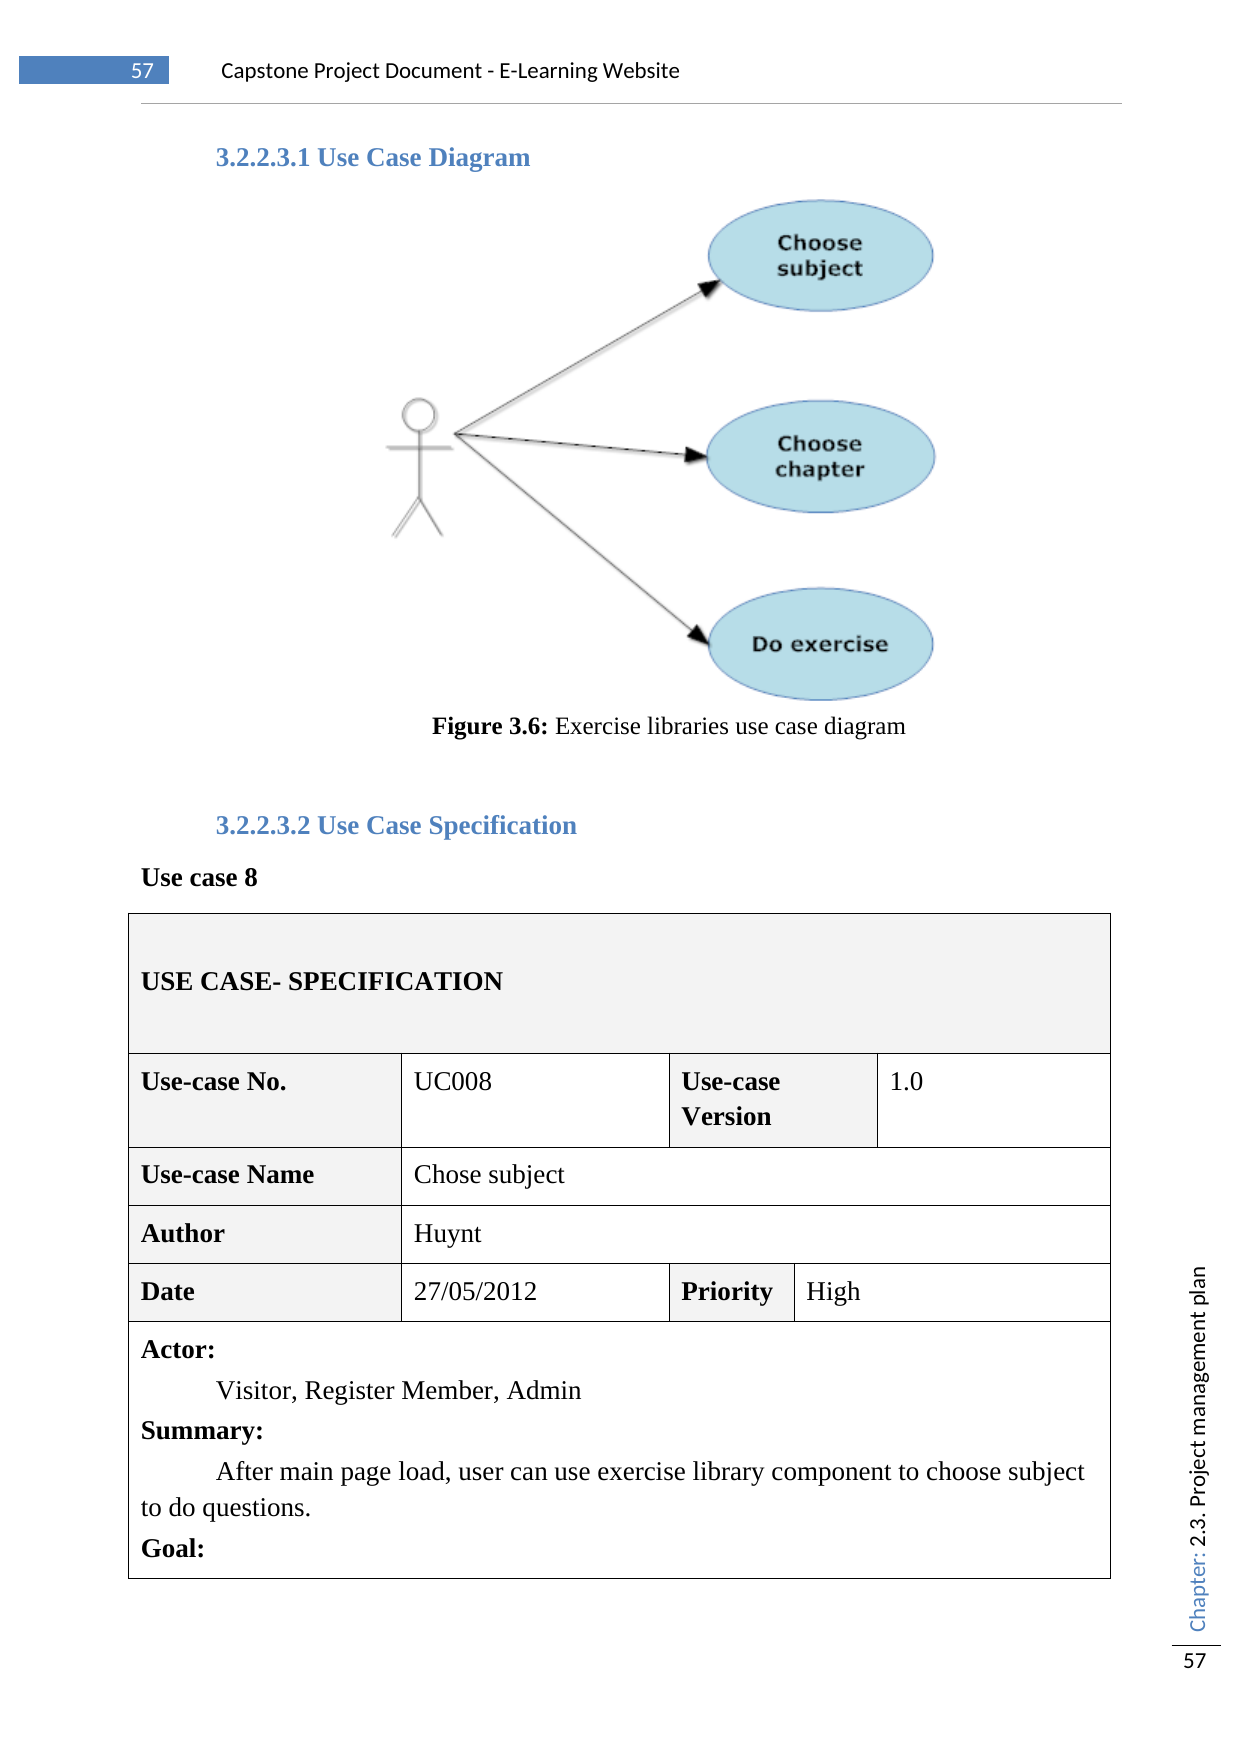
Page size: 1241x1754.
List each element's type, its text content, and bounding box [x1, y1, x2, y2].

table_cell Huynt [402, 1206, 1110, 1263]
table_cell Use-case Version [670, 1054, 877, 1147]
table_cell Use-case No. [129, 1054, 401, 1147]
table_cell Priority [670, 1264, 794, 1321]
table_cell 1.0 [878, 1054, 1110, 1147]
table_cell High [795, 1264, 1110, 1321]
picture [378, 192, 941, 707]
table_cell Date [129, 1264, 401, 1321]
table_cell Use-case Name [129, 1148, 401, 1205]
table_header USE CASE- SPECIFICATION [129, 914, 1110, 1053]
text Use case 8 [141, 861, 1122, 892]
subtitle 3.2.2.3.1 Use Case Diagram [216, 141, 1122, 172]
table_cell Chose subject [402, 1148, 1110, 1205]
table_cell UC008 [402, 1054, 669, 1147]
subtitle 3.2.2.3.2 Use Case Specification [216, 809, 1122, 840]
table_cell 27/05/2012 [402, 1264, 669, 1321]
text Figure 3.6: Exercise libraries use case diagram [216, 711, 1122, 740]
table_cell Author [129, 1206, 401, 1263]
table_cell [129, 1322, 1110, 1578]
